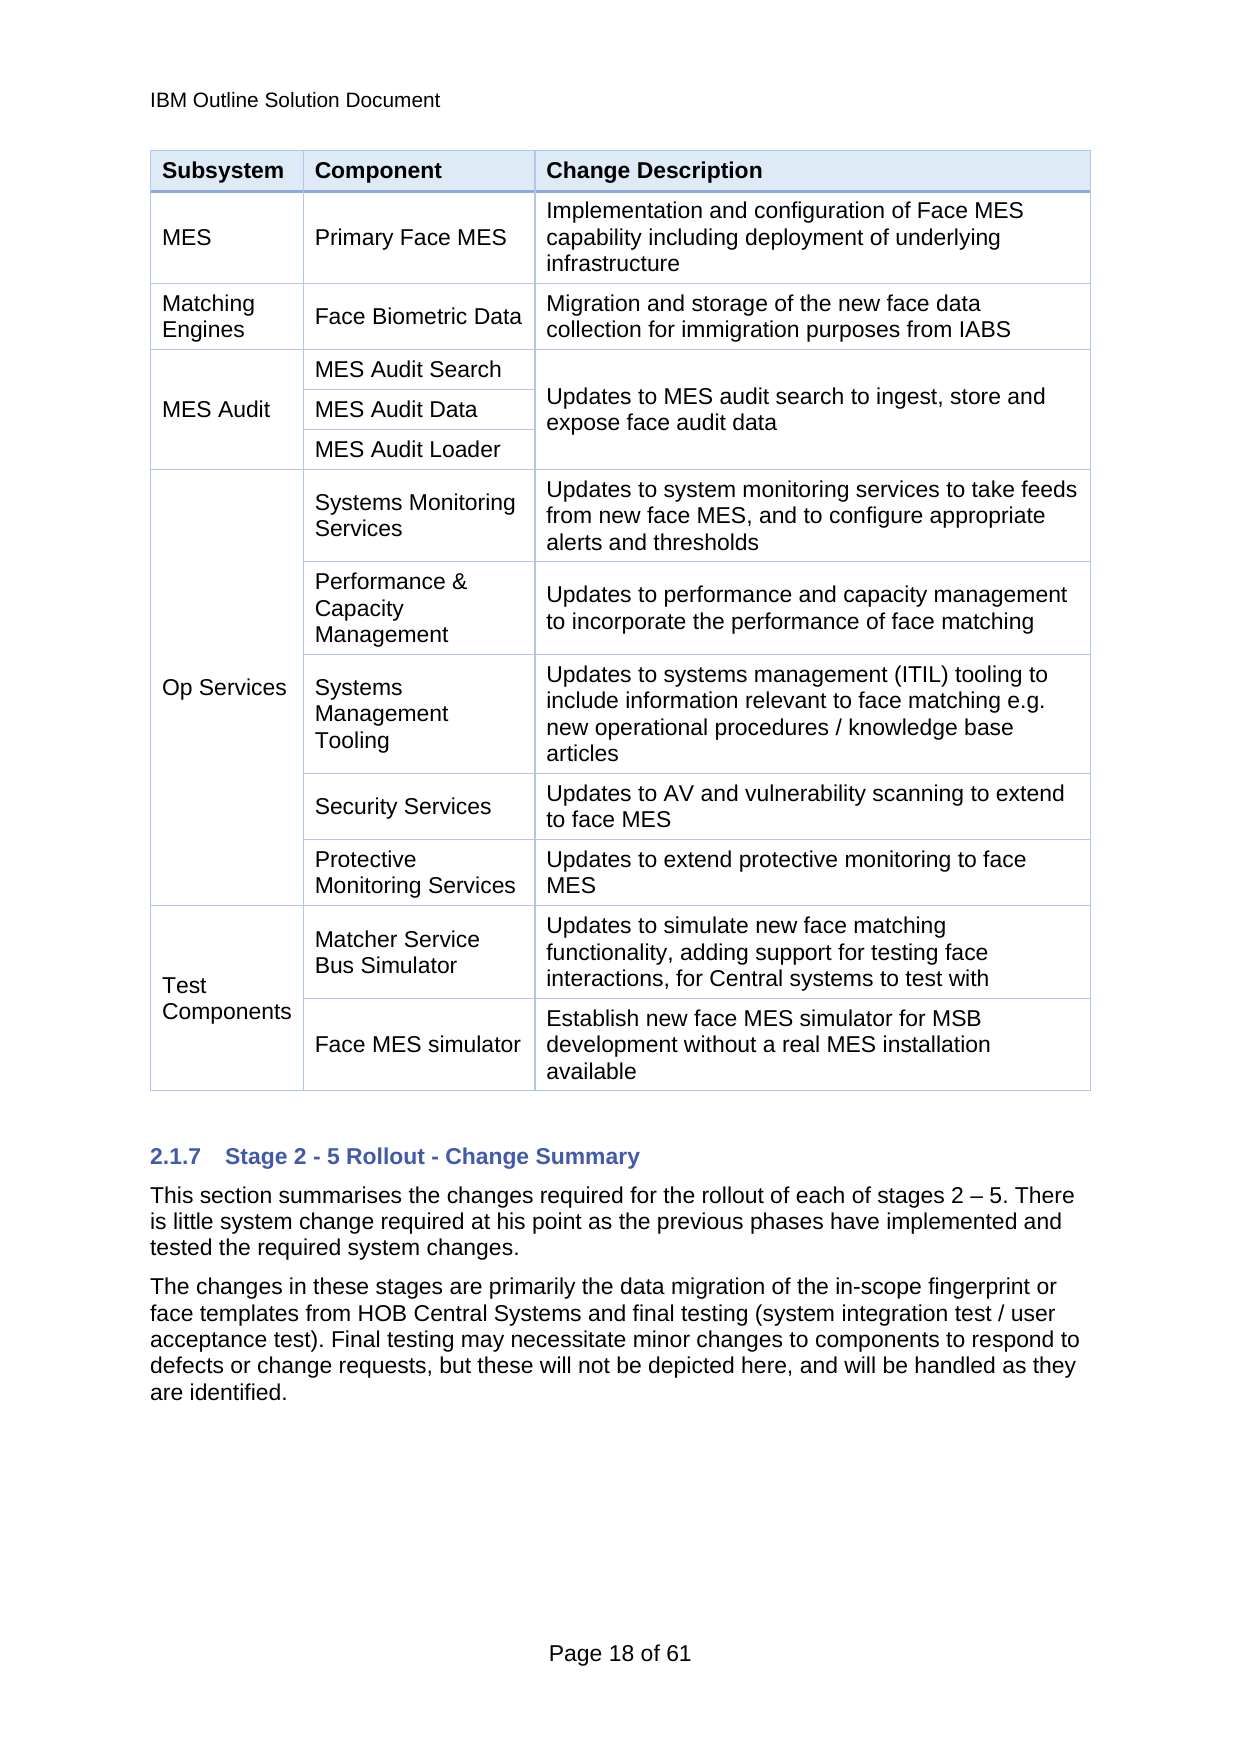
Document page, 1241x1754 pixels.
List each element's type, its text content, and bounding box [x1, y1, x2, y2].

table_cell Security Services [304, 774, 534, 839]
table_header Component [304, 151, 534, 190]
table_cell Updates to MES audit search to ingest, store and expose face audit data [536, 350, 1090, 468]
table_cell MES Audit Data [304, 390, 534, 428]
table_cell Updates to performance and capacity management to incorporate the performance of face matching [536, 562, 1090, 654]
table_cell Establish new face MES simulator for MSB development without a real MES installation available [536, 999, 1090, 1090]
table_cell Updates to extend protective monitoring to face MES [536, 840, 1090, 905]
table_cell Systems Monitoring Services [304, 470, 534, 561]
table_cell Updates to system monitoring services to take feeds from new face MES, and to configure appropriate alerts and thresholds [536, 470, 1090, 561]
table_cell Primary Face MES [304, 193, 534, 282]
table_cell Implementation and configuration of Face MES capability including deployment of underlying infrastructure [536, 193, 1090, 282]
table_cell Updates to AV and vulnerability scanning to extend to face MES [536, 774, 1090, 839]
table_cell Matcher Service Bus Simulator [304, 906, 534, 998]
text The changes in these stages are primarily the data migration of the in-scope fingerprint or face templates from HOB Central Systems and final testing (system integration test / user acceptance test). Final testing may necessitate minor changes to components to respond to defects or change requests, but these will not be depicted here, and will be handled as they are identified. [150, 1273, 1090, 1405]
table_cell Migration and storage of the new face data collection for immigration purposes from IABS [536, 284, 1090, 349]
table_cell MES [151, 193, 303, 282]
table_cell MES Audit Search [304, 350, 534, 389]
table_cell Matching Engines [151, 284, 303, 349]
table_header Subsystem [151, 151, 303, 190]
text This section summarises the changes required for the rollout of each of stages 2 – 5. There is little system change required at his point as the previous phases have implemented and tested the required system changes. [150, 1182, 1090, 1261]
table_cell Performance & Capacity Management [304, 562, 534, 654]
table_cell MES Audit [151, 350, 303, 468]
table_cell Op Services [151, 470, 303, 905]
table_cell Updates to simulate new face matching functionality, adding support for testing face interactions, for Central systems to test with [536, 906, 1090, 998]
table_cell MES Audit Loader [304, 430, 534, 468]
subtitle Stage 2 - 5 Rollout - Change Summary [150, 1143, 1090, 1169]
table_header Change Description [536, 151, 1090, 190]
table_cell Test Components [151, 906, 303, 1090]
table_cell Protective Monitoring Services [304, 840, 534, 905]
table_cell Systems Management Tooling [304, 655, 534, 773]
table_cell Face MES simulator [304, 999, 534, 1090]
table_cell Face Biometric Data [304, 284, 534, 349]
table_cell Updates to systems management (ITIL) tooling to include information relevant to face matching e.g. new operational procedures / knowledge base articles [536, 655, 1090, 773]
